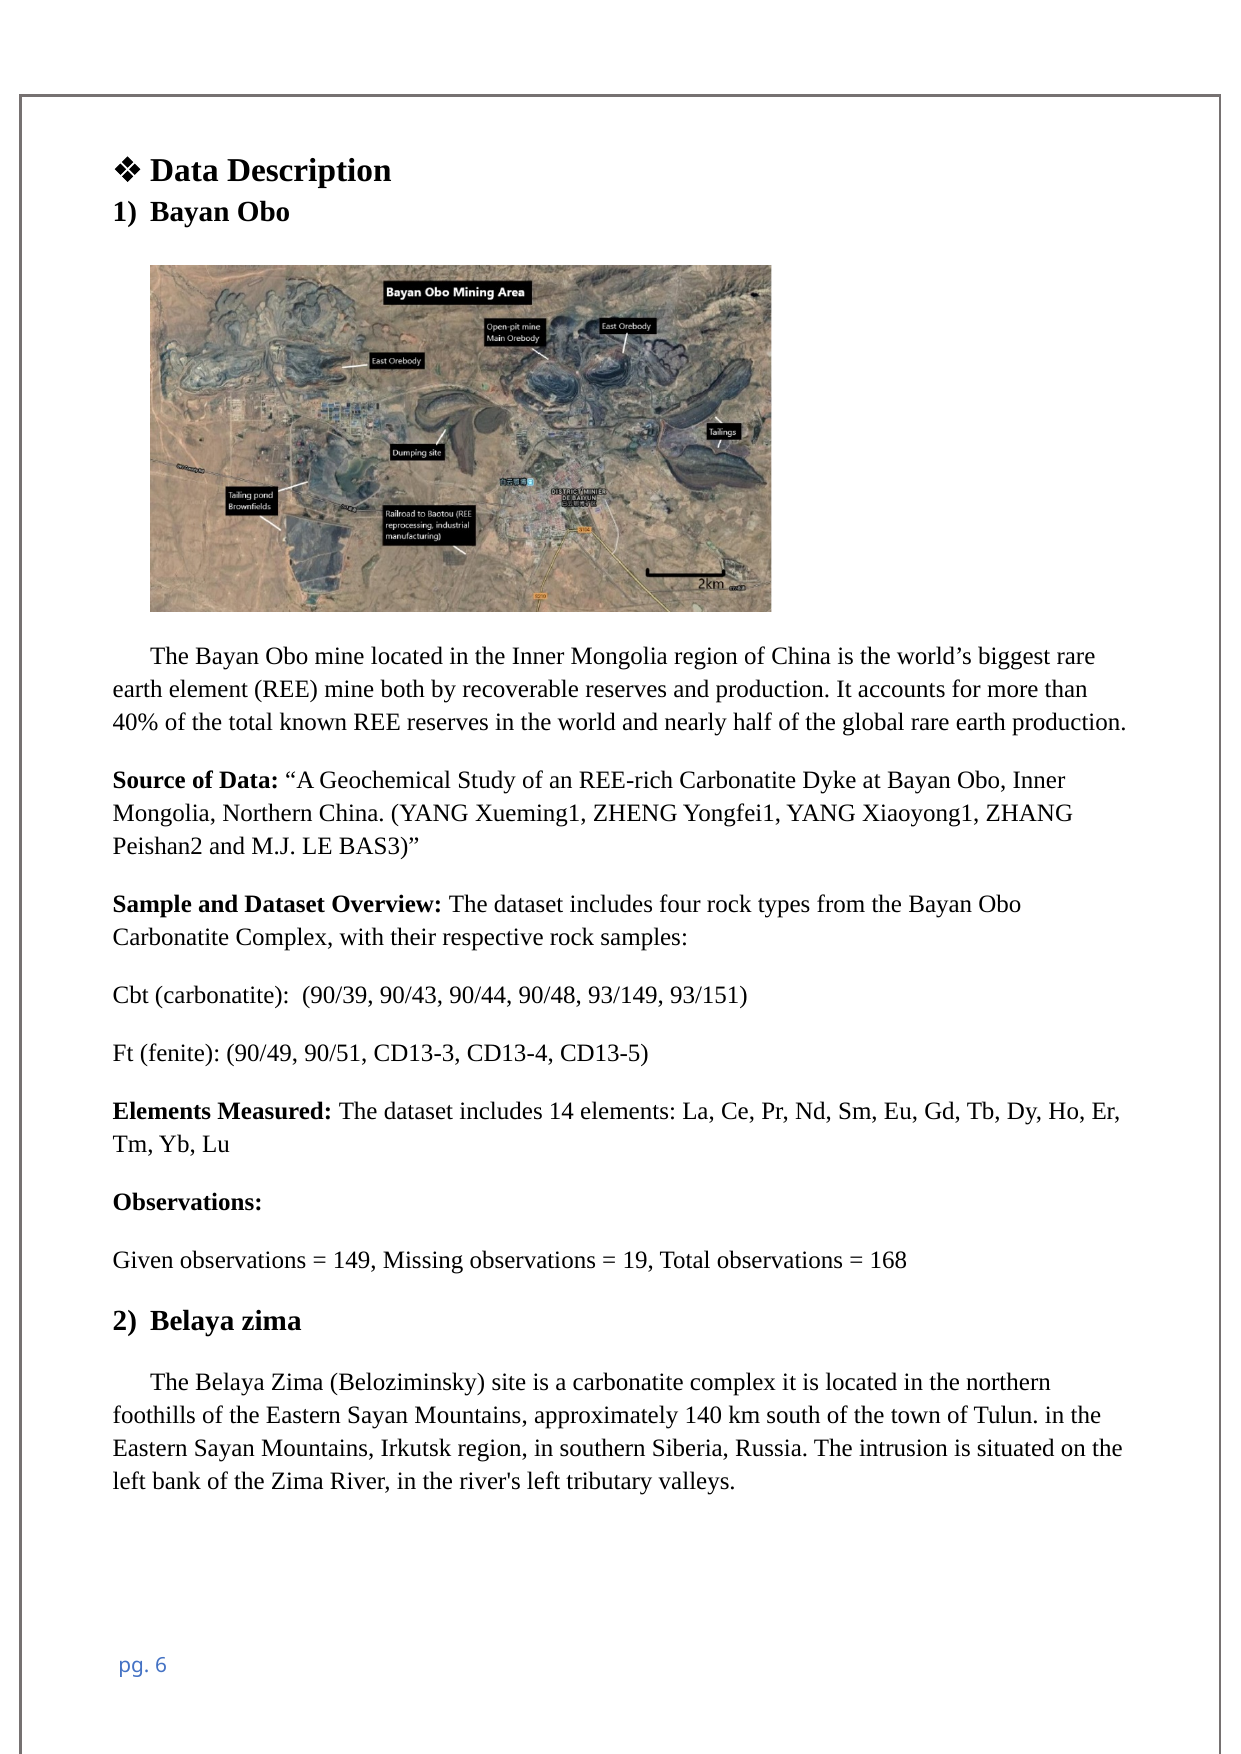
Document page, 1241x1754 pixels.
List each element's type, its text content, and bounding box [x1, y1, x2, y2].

text Ft (fenite): (90/49, 90/51, CD13-3, CD13-4, CD13-5) [112, 1038, 1128, 1067]
text Source of Data: “A Geochemical Study of an REE-rich Carbonatite Dyke at Bayan Obo, Inner Mongolia, Northern China. (YANG Xueming1, ZHENG Yongfei1, YANG Xiaoyong1, ZHANG Peishan2 and M.J. LE BAS3)” [112, 765, 1128, 860]
text Sample and Dataset Overview: The dataset includes four rock types from the Bayan Obo Carbonatite Complex, with their respective rock samples: [112, 889, 1128, 951]
text Given observations = 149, Missing observations = 19, Total observations = 168 [112, 1245, 1128, 1274]
list Data Description [112, 150, 1128, 188]
text The Belaya Zima (Beloziminsky) site is a carbonatite complex it is located in the northern foothills of the Eastern Sayan Mountains, approximately 140 km south of the town of Tulun. in the Eastern Sayan Mountains, Irkutsk region, in southern Siberia, Russia. The intrusion is situated on the left bank of the Zima River, in the river's left tributary valleys. [112, 1367, 1128, 1494]
text Cbt (carbonatite): (90/39, 90/43, 90/44, 90/48, 93/149, 93/151) [112, 980, 1128, 1009]
list Belaya zima [112, 1303, 1128, 1337]
text Observations: [112, 1187, 1128, 1216]
picture [150, 265, 772, 612]
list Bayan Obo [112, 194, 1128, 228]
text The Bayan Obo mine located in the Inner Mongolia region of China is the world’s biggest rare earth element (REE) mine both by recoverable reserves and production. It accounts for more than 40% of the total known REE reserves in the world and nearly half of the global rare earth production. [112, 641, 1128, 736]
text Elements Measured: The dataset includes 14 elements: La, Ce, Pr, Nd, Sm, Eu, Gd, Tb, Dy, Ho, Er, Tm, Yb, Lu [112, 1096, 1128, 1158]
